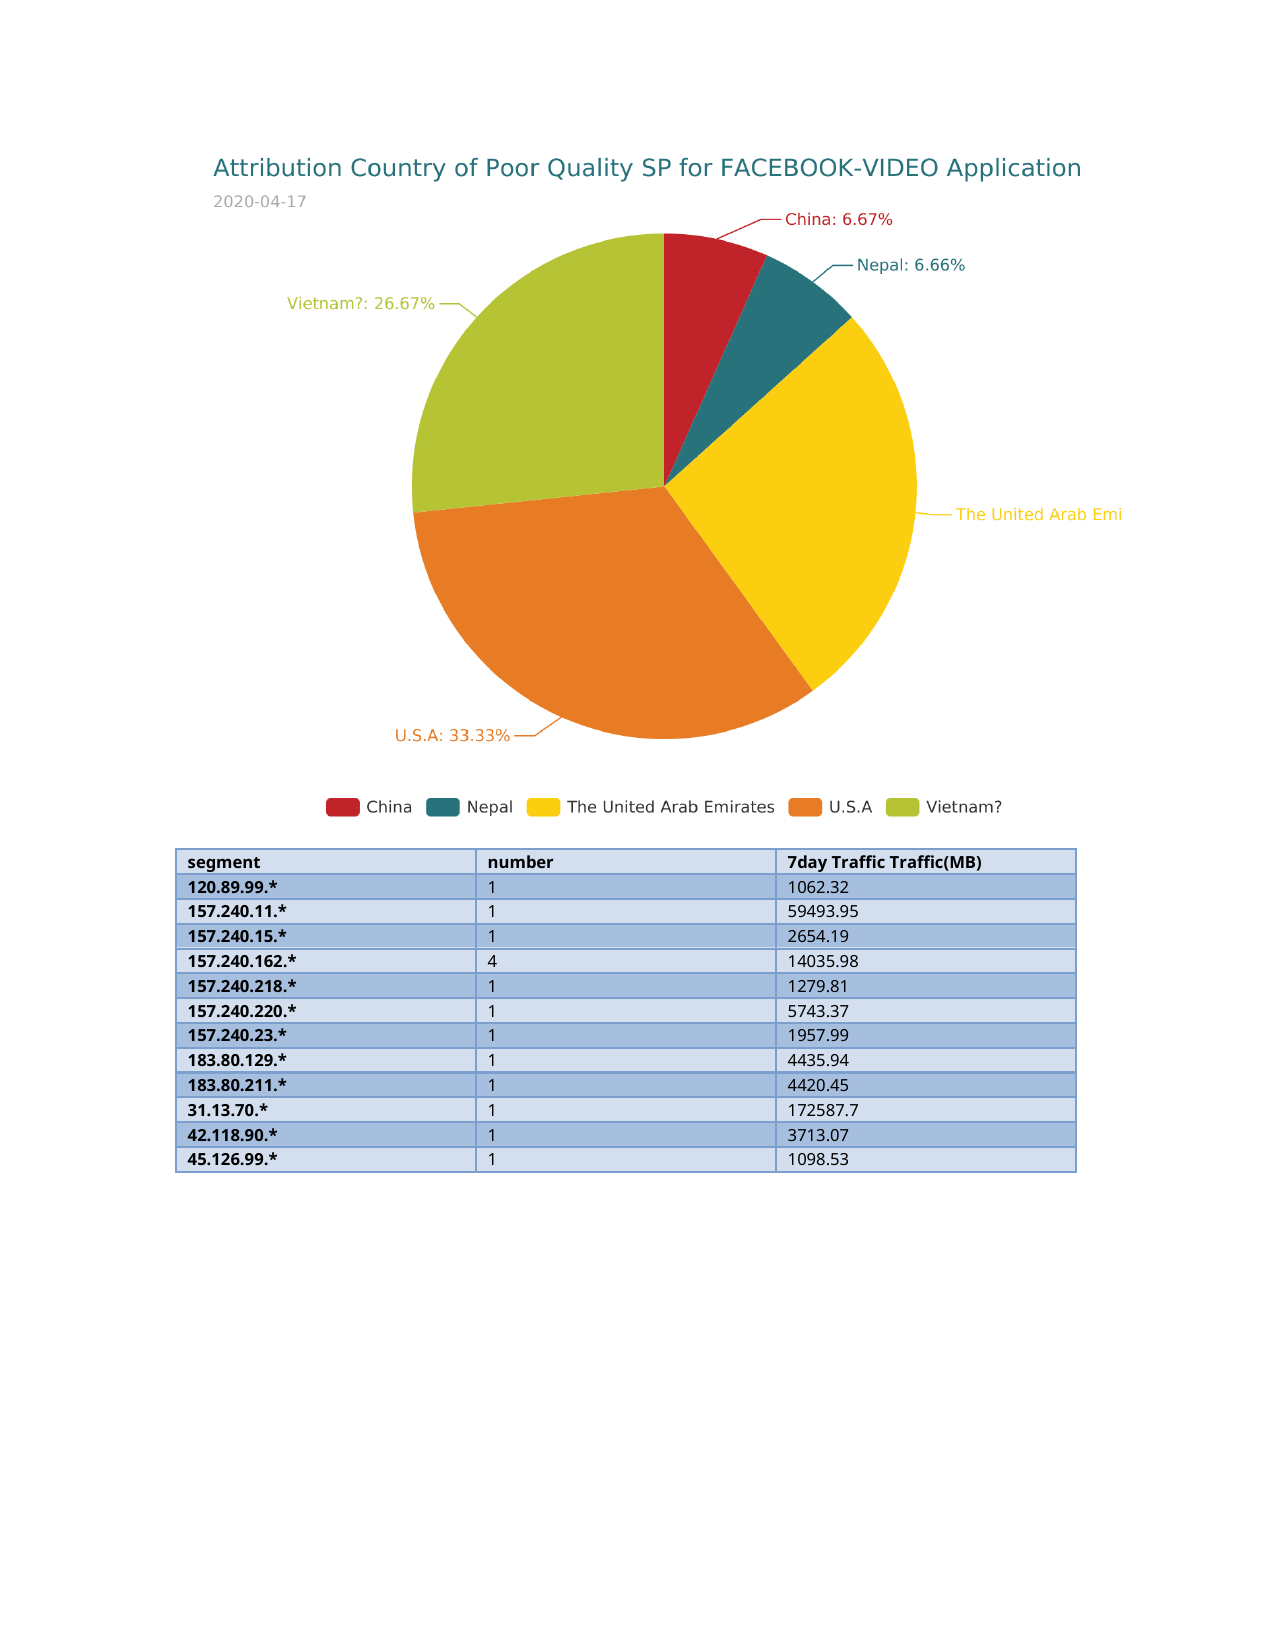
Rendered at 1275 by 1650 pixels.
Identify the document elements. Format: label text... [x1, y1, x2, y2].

table_cell 1 [477, 1148, 775, 1171]
table_cell 1 [477, 974, 775, 997]
table_cell 2654.19 [777, 925, 1075, 947]
table_cell 3713.07 [777, 1123, 1075, 1146]
table_cell 4420.45 [777, 1074, 1075, 1096]
table_cell 45.126.99.* [177, 1148, 475, 1171]
table_cell 1957.99 [777, 1024, 1075, 1047]
table_cell 1 [477, 1074, 775, 1096]
table_cell 4 [477, 950, 775, 972]
table_cell 42.118.90.* [177, 1123, 475, 1146]
table_cell 183.80.129.* [177, 1049, 475, 1071]
table_cell 157.240.162.* [177, 950, 475, 972]
picture [206, 150, 1122, 823]
table_cell 1279.81 [777, 974, 1075, 997]
table_cell 157.240.23.* [177, 1024, 475, 1047]
table_cell 14035.98 [777, 950, 1075, 972]
table_cell 157.240.220.* [177, 999, 475, 1022]
table_cell 1 [477, 999, 775, 1022]
table_cell 1 [477, 1123, 775, 1146]
table_header number [477, 850, 775, 873]
table_cell 157.240.11.* [177, 900, 475, 923]
table_cell 120.89.99.* [177, 875, 475, 898]
table_cell 1 [477, 1098, 775, 1121]
table_cell 1 [477, 925, 775, 947]
table_cell 157.240.218.* [177, 974, 475, 997]
table_cell 157.240.15.* [177, 925, 475, 947]
table_cell 1062.32 [777, 875, 1075, 898]
table_cell 1 [477, 1024, 775, 1047]
table_cell 1 [477, 875, 775, 898]
table_cell 1098.53 [777, 1148, 1075, 1171]
table_cell 183.80.211.* [177, 1074, 475, 1096]
table_cell 1 [477, 1049, 775, 1071]
table_cell 172587.7 [777, 1098, 1075, 1121]
table_cell 1 [477, 900, 775, 923]
table_cell 4435.94 [777, 1049, 1075, 1071]
table_cell 5743.37 [777, 999, 1075, 1022]
table_header 7day Traffic Traffic(MB) [777, 850, 1075, 873]
table_cell 31.13.70.* [177, 1098, 475, 1121]
table_header segment [177, 850, 475, 873]
table_cell 59493.95 [777, 900, 1075, 923]
